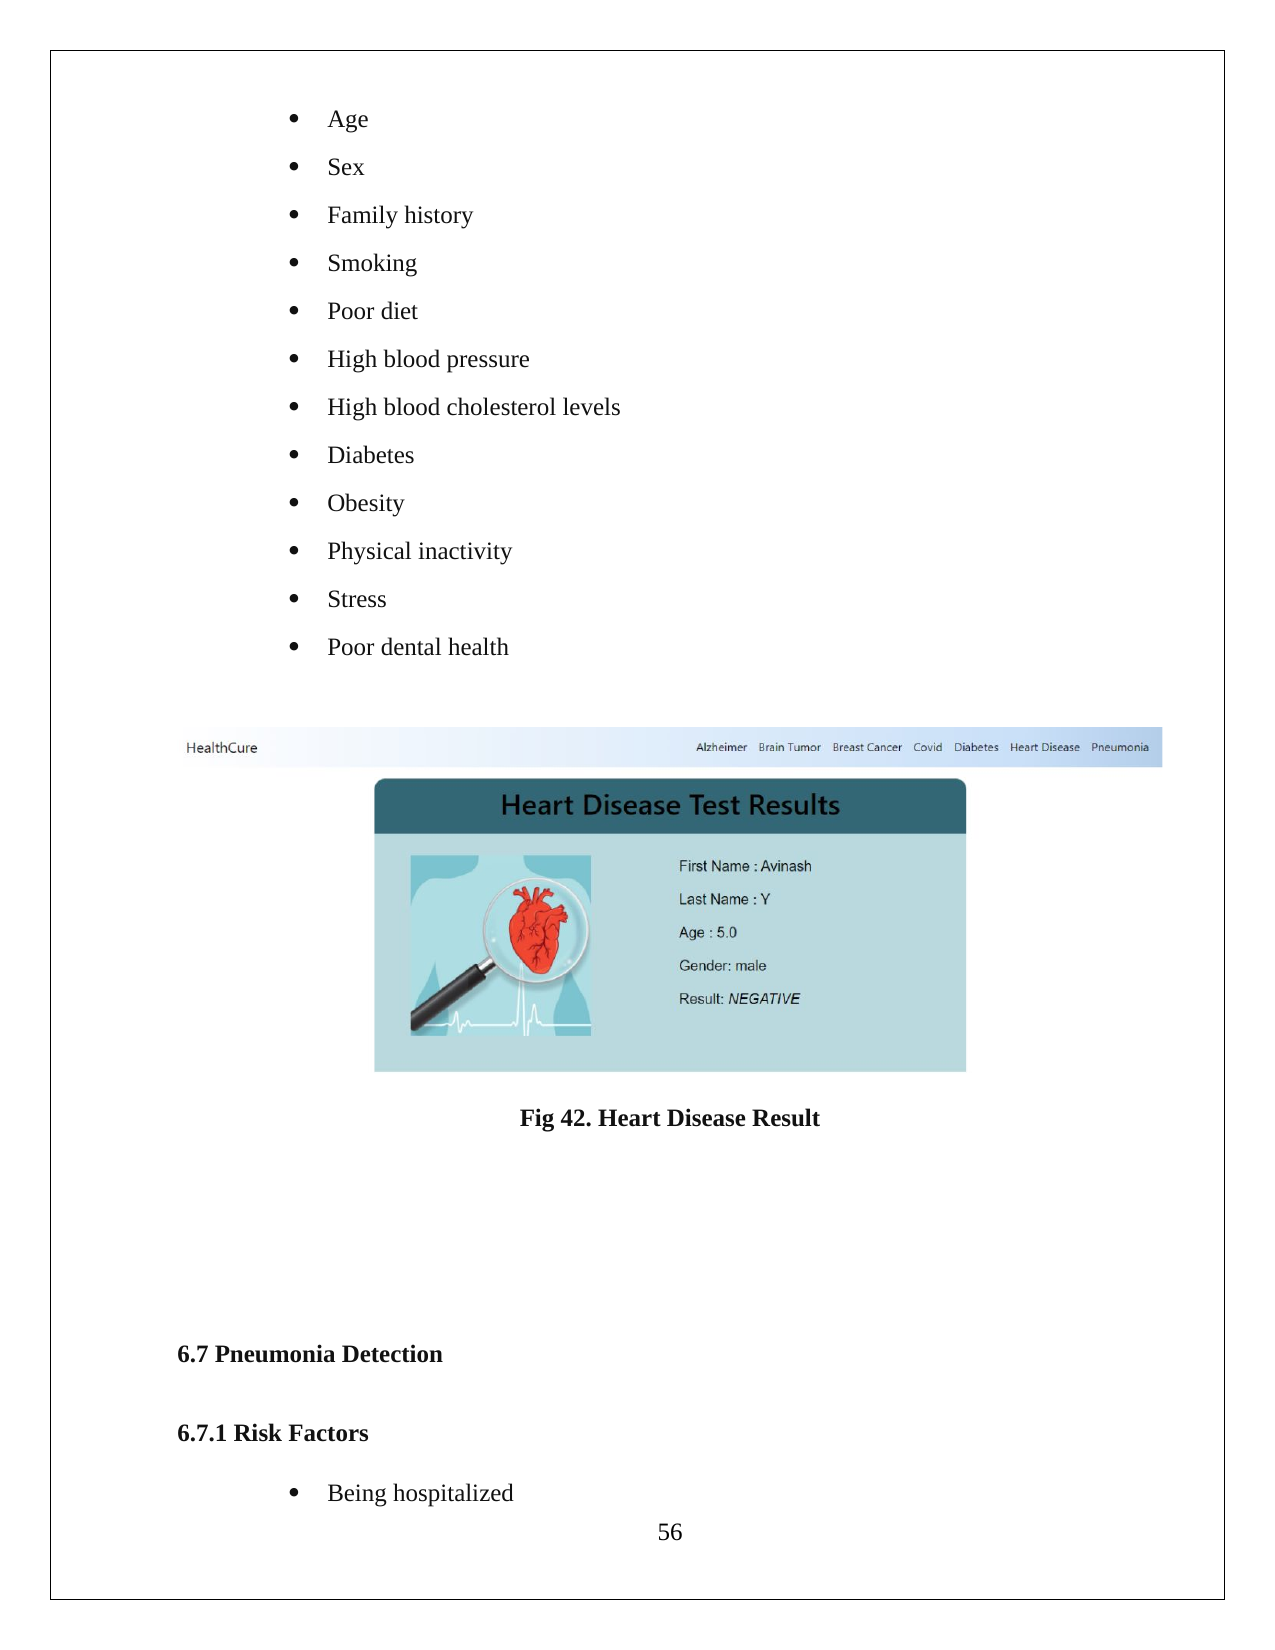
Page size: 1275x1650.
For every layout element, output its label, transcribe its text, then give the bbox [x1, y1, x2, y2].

text Fig 42. Heart Disease Result [177, 1103, 1162, 1131]
list Pneumonia Detection [177, 1339, 1162, 1368]
picture [177, 727, 1163, 1084]
list Physical inactivity [289, 536, 1162, 565]
list High blood pressure [289, 344, 1162, 373]
list Poor dental health [289, 632, 1162, 661]
list Stress [289, 584, 1162, 613]
list Family history [289, 200, 1162, 228]
list Being hospitalized [289, 1478, 1162, 1507]
list Poor diet [289, 296, 1162, 324]
list Sex [289, 152, 1162, 181]
list Diabetes [289, 440, 1162, 469]
list Smoking [289, 248, 1162, 277]
text 6.7.1 Risk Factors [177, 1418, 1162, 1446]
list Age [289, 104, 1162, 132]
list High blood cholesterol levels [289, 392, 1162, 421]
list Obesity [289, 488, 1162, 517]
